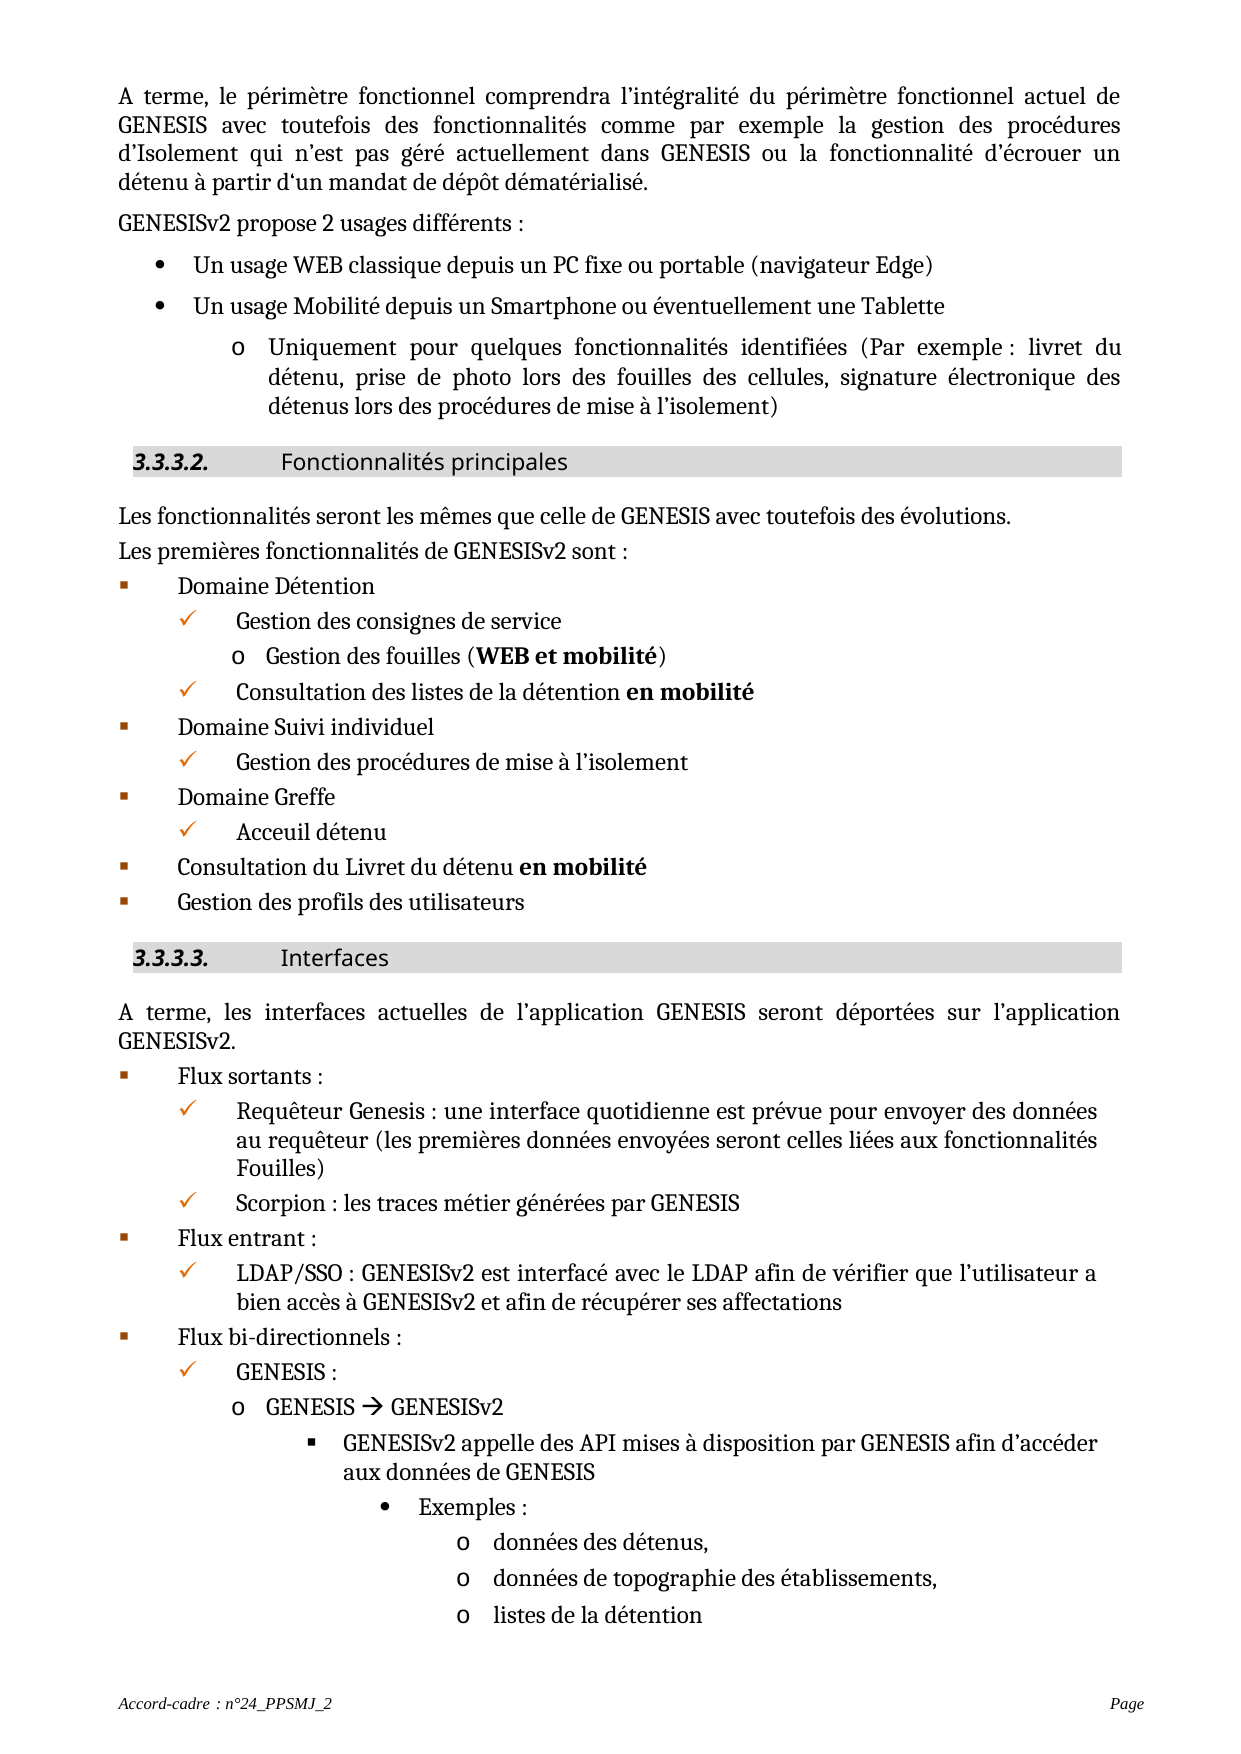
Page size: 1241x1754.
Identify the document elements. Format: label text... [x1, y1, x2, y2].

list Uniquement pour quelques fonctionnalités identifiées (Par exemple : livret du détenu, prise de photo lors des fouilles des cellules, signature électronique des détenus lors des procédures de mise à l’isolement) [231, 333, 1122, 421]
list Flux sortants : [118, 1062, 1122, 1091]
list Consultation des listes de la détention en mobilité [177, 678, 1098, 707]
text GENESISv2 propose 2 usages différents : [118, 209, 1122, 238]
list Scorpion : les traces métier générées par GENESIS [177, 1189, 1098, 1218]
list Flux entrant : [118, 1224, 1122, 1253]
list Les premières fonctionnalités de GENESISv2 sont : [118, 537, 1122, 566]
list Un usage Mobilité depuis un Smartphone ou éventuellement une Tablette [156, 292, 1122, 321]
list Flux bi-directionnels : [118, 1323, 1122, 1352]
list Acceuil détenu [177, 818, 1098, 847]
list Domaine Suivi individuel [118, 713, 1122, 742]
list GENESISv2 appelle des API mises à disposition par GENESIS afin d’accéder aux données de GENESIS [306, 1429, 1098, 1487]
list données des détenus, [456, 1528, 1098, 1558]
list Domaine Greffe [118, 783, 1122, 812]
list listes de la détention [456, 1601, 1098, 1631]
text Interfaces [133, 942, 1122, 973]
list Gestion des consignes de service [177, 607, 1098, 636]
list Consultation du Livret du détenu en mobilité [118, 853, 1122, 882]
list Requêteur Genesis : une interface quotidienne est prévue pour envoyer des données au requêteur (les premières données envoyées seront celles liées aux fonctionnalités Fouilles) [177, 1097, 1098, 1183]
list Domaine Détention [118, 572, 1122, 601]
list Gestion des procédures de mise à l’isolement [177, 748, 1098, 777]
list LDAP/SSO : GENESISv2 est interfacé avec le LDAP afin de vérifier que l’utilisateur a bien accès à GENESISv2 et afin de récupérer ses affectations [177, 1259, 1098, 1317]
list Un usage WEB classique depuis un PC fixe ou portable (navigateur Edge) [156, 251, 1122, 279]
list A terme, les interfaces actuelles de l’application GENESIS seront déportées sur l’application GENESISv2. [118, 998, 1122, 1056]
text A terme, le périmètre fonctionnel comprendra l’intégralité du périmètre fonctionnel actuel de GENESIS avec toutefois des fonctionnalités comme par exemple la gestion des procédures d’Isolement qui n’est pas géré actuellement dans GENESIS ou la fonctionnalité d’écrouer un détenu à partir d‘un mandat de dépôt dématérialisé. [118, 82, 1122, 197]
text Fonctionnalités principales [133, 446, 1122, 477]
list données de topographie des établissements, [456, 1564, 1098, 1594]
list Exemples : [381, 1493, 1098, 1522]
list GENESIS : [177, 1358, 1098, 1387]
list Les fonctionnalités seront les mêmes que celle de GENESIS avec toutefois des évolutions. [118, 502, 1122, 531]
list Gestion des profils des utilisateurs [118, 888, 1122, 917]
list GENESIS GENESISv2 [231, 1393, 1098, 1423]
list Gestion des fouilles (WEB et mobilité) [231, 642, 1098, 672]
